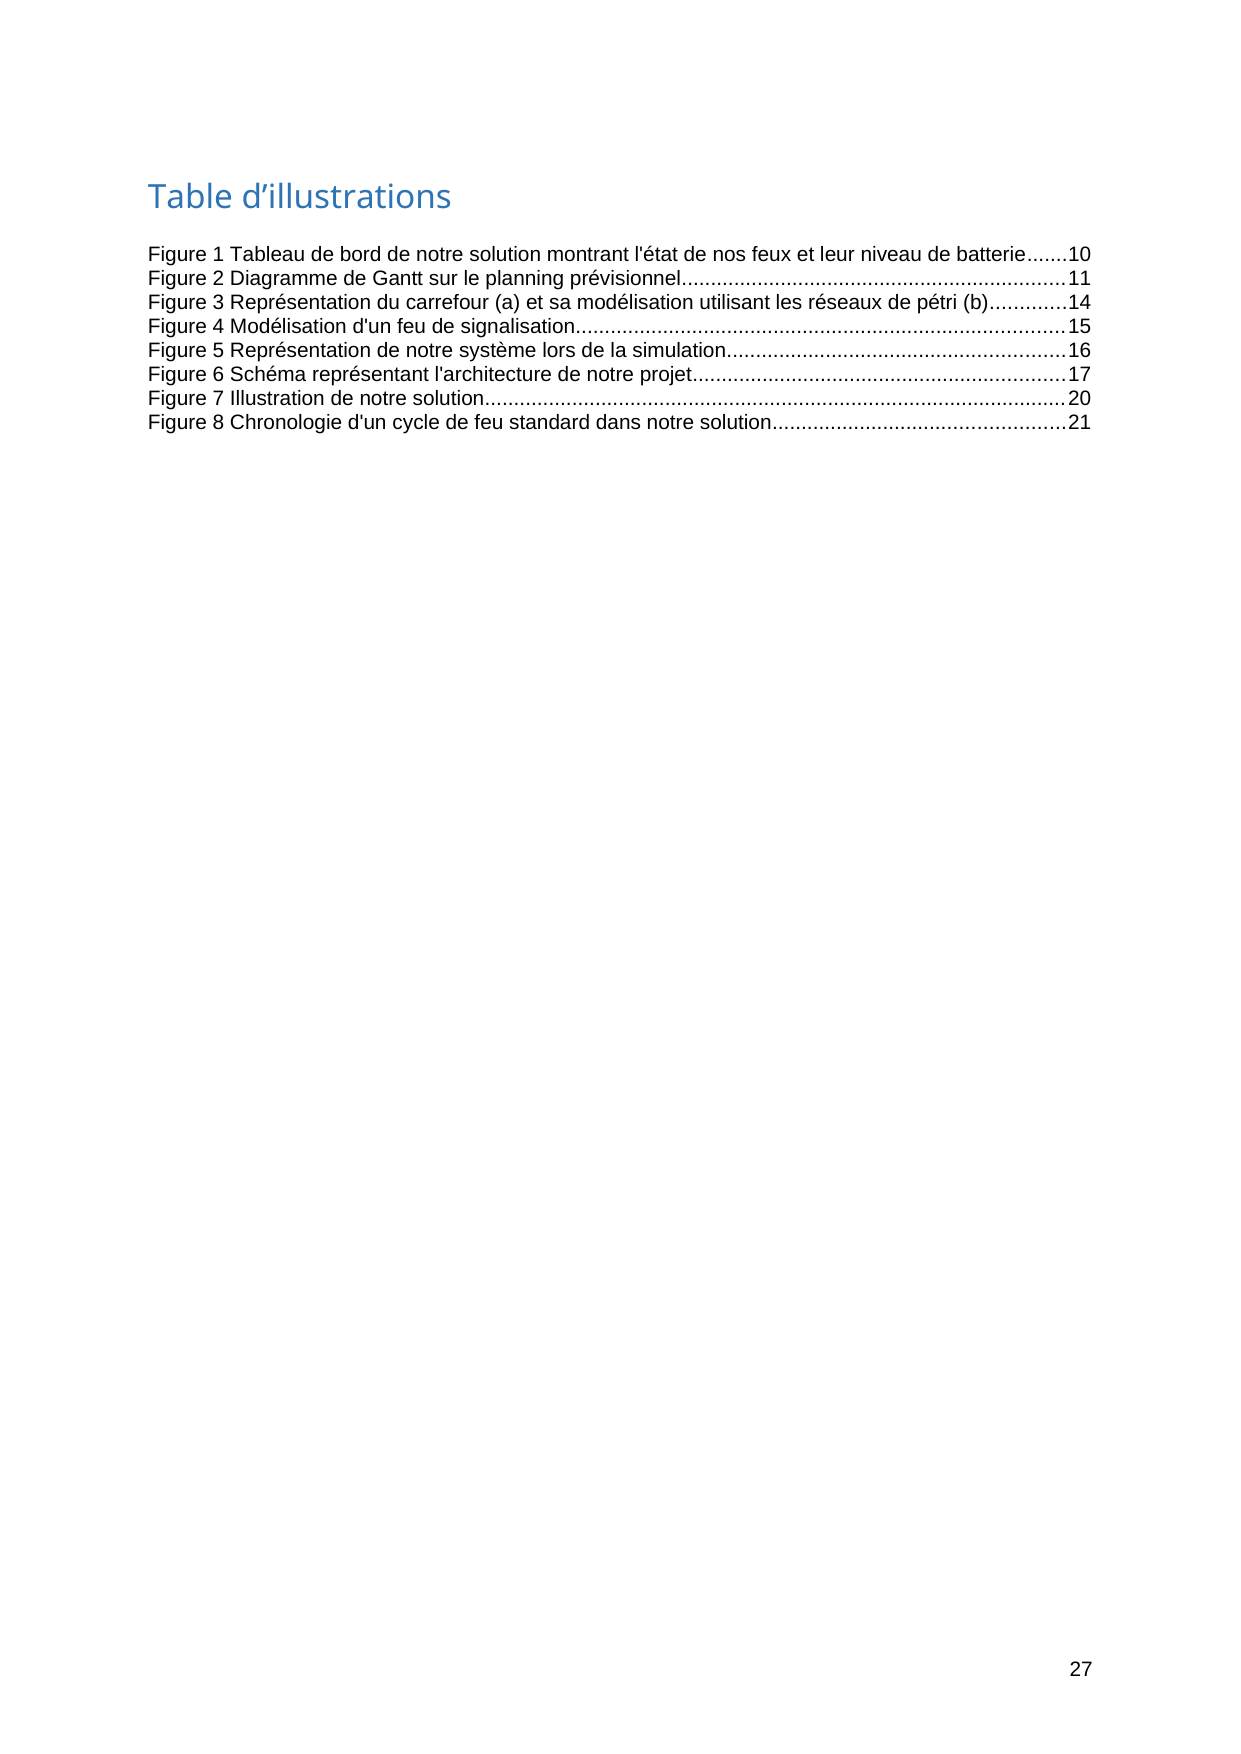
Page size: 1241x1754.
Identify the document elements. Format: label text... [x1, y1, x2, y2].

text Figure 5 Représentation de notre système lors de la simulation 16 [148, 338, 1093, 362]
text Figure 8 Chronologie d'un cycle de feu standard dans notre solution 21 [148, 410, 1093, 434]
text Figure 3 Représentation du carrefour (a) et sa modélisation utilisant les réseaux de pétri (b) 14 [148, 290, 1093, 314]
text Figure 6 Schéma représentant l'architecture de notre projet 17 [148, 362, 1093, 386]
subtitle Table d’illustrations [148, 173, 1093, 218]
text Figure 1 Tableau de bord de notre solution montrant l'état de nos feux et leur niveau de batterie 10 [148, 242, 1093, 266]
text Figure 7 Illustration de notre solution 20 [148, 386, 1093, 410]
text Figure 4 Modélisation d'un feu de signalisation 15 [148, 314, 1093, 338]
text Figure 2 Diagramme de Gantt sur le planning prévisionnel 11 [148, 266, 1093, 290]
